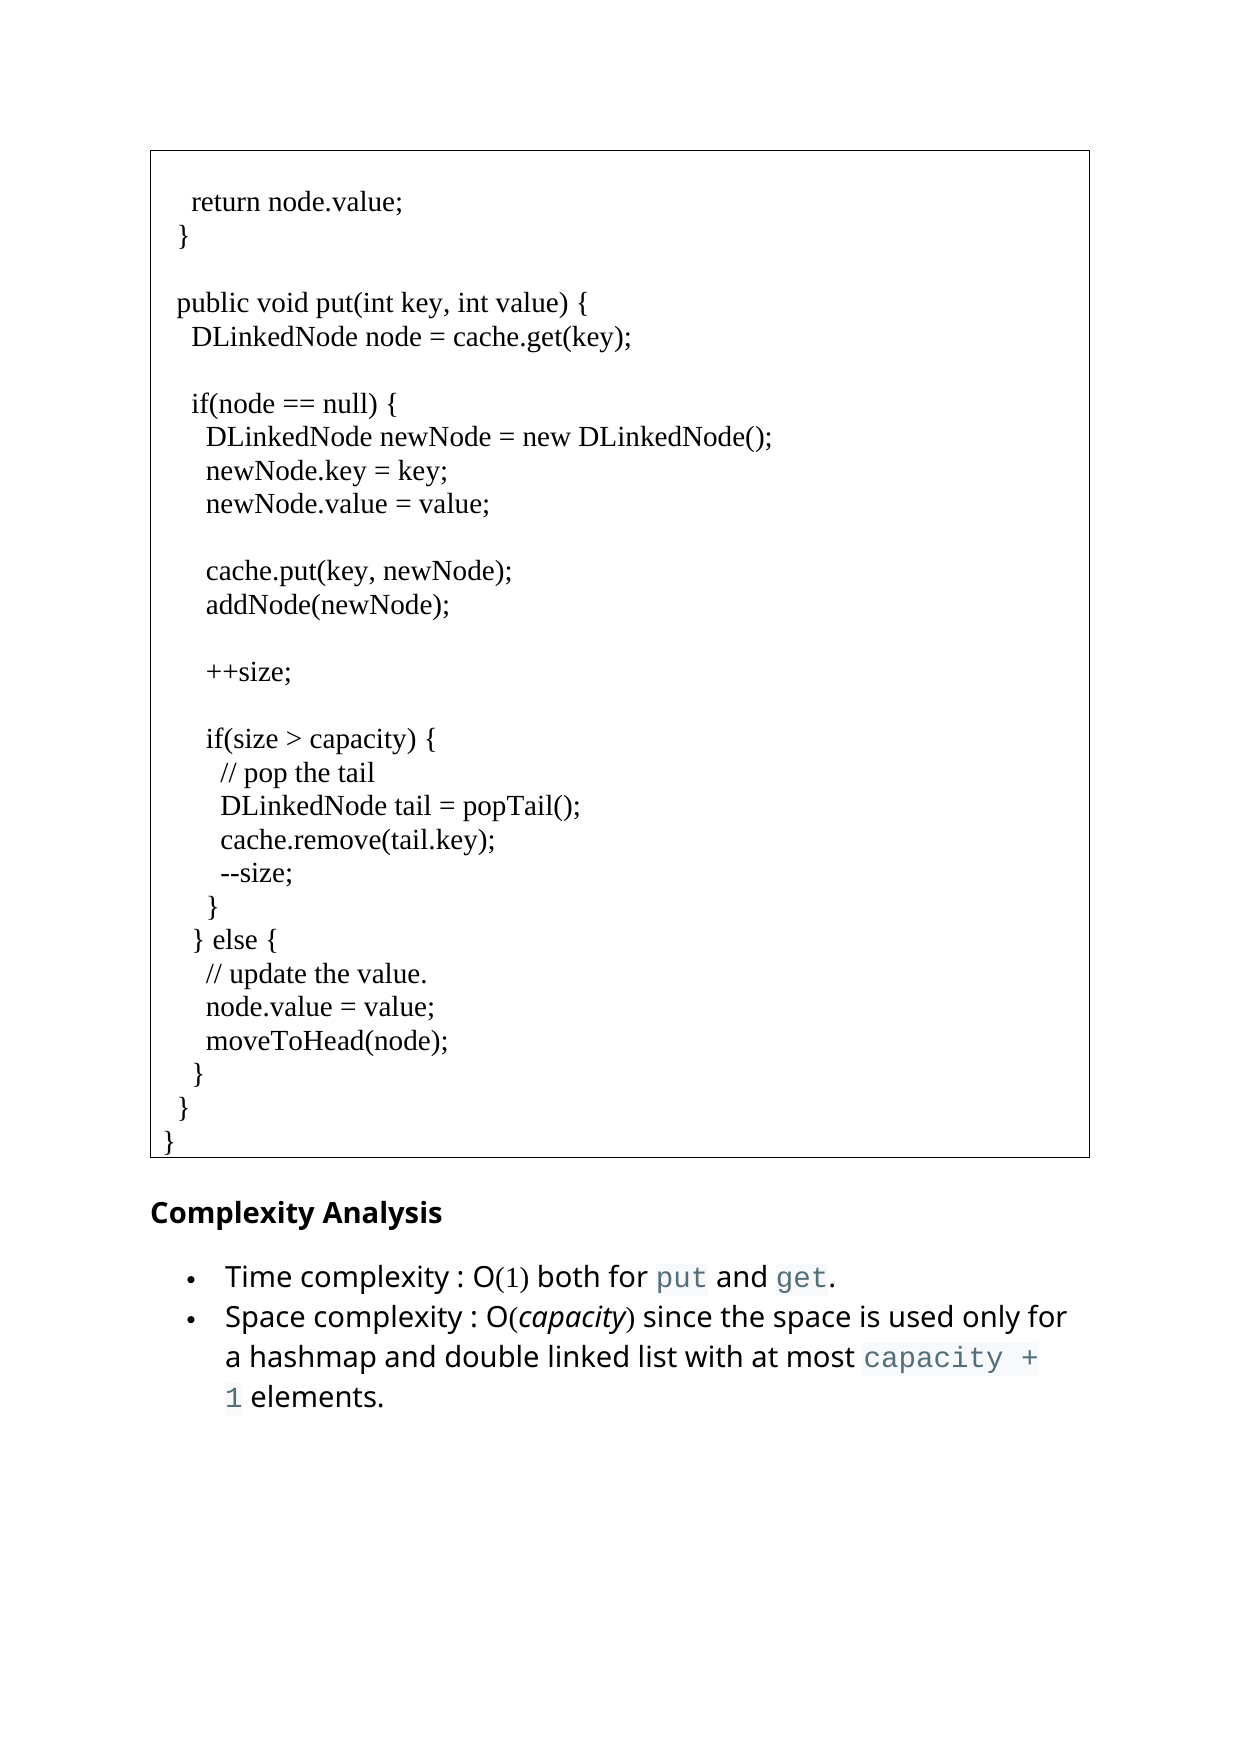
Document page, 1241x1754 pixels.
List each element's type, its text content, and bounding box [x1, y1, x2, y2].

list Space complexity : O(capacity) since the space is used only for a hashmap and double linked list with at most capacity + 1 elements. [187, 1296, 1090, 1416]
list Time complexity : O(1) both for put and get. [187, 1257, 1090, 1296]
text Complexity Analysis [150, 1158, 1090, 1232]
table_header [151, 151, 1089, 1157]
